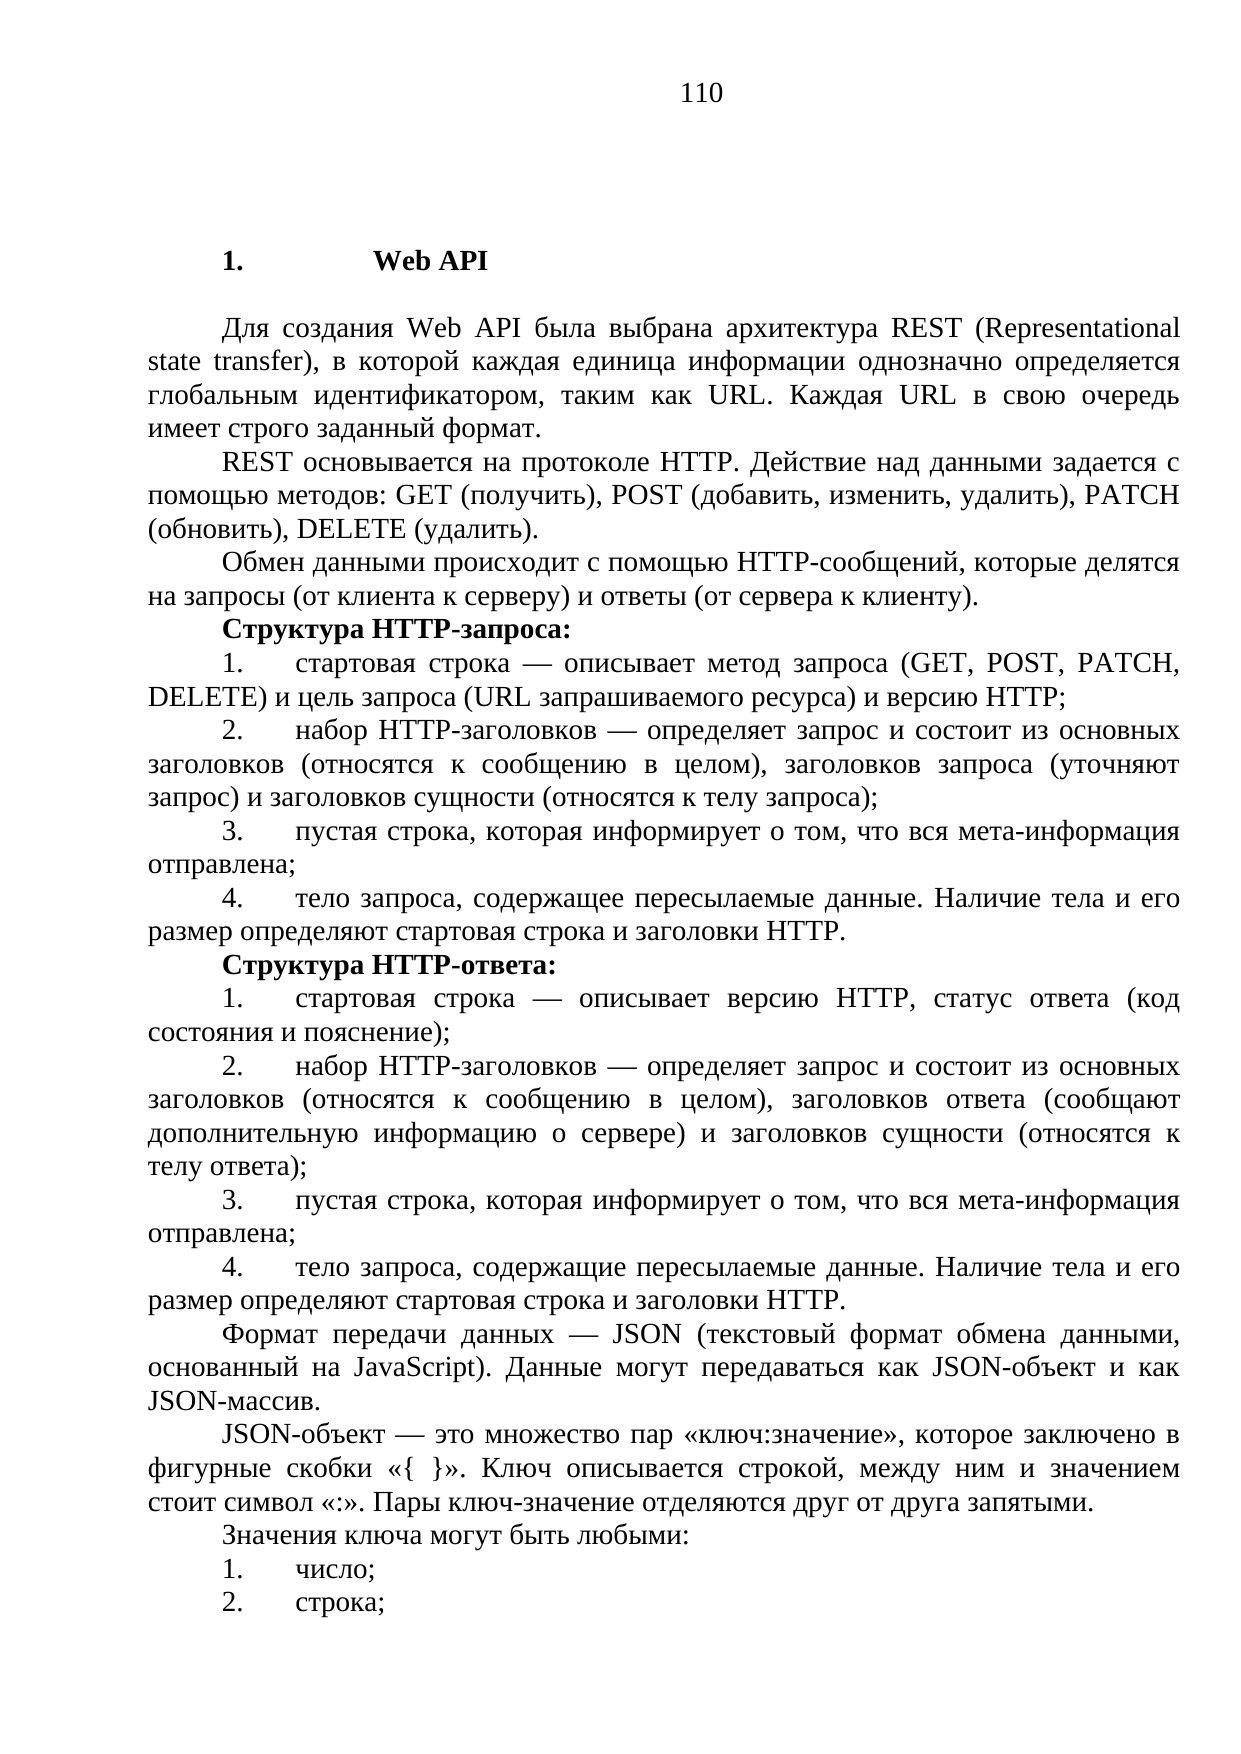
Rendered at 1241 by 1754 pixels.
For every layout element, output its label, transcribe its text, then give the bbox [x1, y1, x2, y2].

list число; [148, 1551, 1181, 1584]
list стартовая строка — описывает метод запроса (GET, POST, PATCH, DELETE) и цель запроса (URL запрашиваемого ресурса) и версию HTTP; [148, 645, 1181, 712]
list набор HTTP-заголовков — определяет запрос и состоит из основных заголовков (относятся к сообщению в целом), заголовков запроса (уточняют запрос) и заголовков сущности (относятся к телу запроса); [148, 712, 1181, 813]
text Для создания Web API была выбрана архитектура REST (Representational state transfer), в которой каждая единица информации однозначно определяется глобальным идентификатором, таким как URL. Каждая URL в свою очередь имеет строго заданный формат. [148, 310, 1181, 444]
list Web API [148, 243, 1181, 276]
text Обмен данными происходит с помощью HTTP-сообщений, которые делятся на запросы (от клиента к серверу) и ответы (от сервера к клиенту). [148, 544, 1181, 612]
text Значения ключа могут быть любыми: [148, 1517, 1181, 1551]
text Структура HTTP-запроса: [148, 612, 1181, 645]
list тело запроса, содержащее пересылаемые данные. Наличие тела и его размер определяют стартовая строка и заголовки HTTP. [148, 880, 1181, 947]
list тело запроса, содержащие пересылаемые данные. Наличие тела и его размер определяют стартовая строка и заголовки HTTP. [148, 1249, 1181, 1316]
list строка; [148, 1584, 1181, 1618]
text REST основывается на протоколе HTTP. Действие над данными задается с помощью методов: GET (получить), POST (добавить, изменить, удалить), PATCH (обновить), DELETE (удалить). [148, 444, 1181, 544]
list пустая строка, которая информирует о том, что вся мета-информация отправлена; [148, 813, 1181, 880]
list набор HTTP-заголовков — определяет запрос и состоит из основных заголовков (относятся к сообщению в целом), заголовков ответа (сообщают дополнительную информацию о сервере) и заголовков сущности (относятся к телу ответа); [148, 1048, 1181, 1182]
list стартовая строка — описывает версию HTTP, статус ответа (код состояния и пояснение); [148, 981, 1181, 1048]
text Структура HTTP-ответа: [148, 947, 1181, 981]
text Формат передачи данных — JSON (текстовый формат обмена данными, основанный на JavaScript). Данные могут передаваться как JSON-объект и как JSON-массив. [148, 1316, 1181, 1417]
text JSON-объект — это множество пар «ключ:значение», которое заключено в фигурные скобки «{ }». Ключ описывается строкой, между ним и значением стоит символ «:». Пары ключ-значение отделяются друг от друга запятыми. [148, 1417, 1181, 1517]
list пустая строка, которая информирует о том, что вся мета-информация отправлена; [148, 1182, 1181, 1249]
